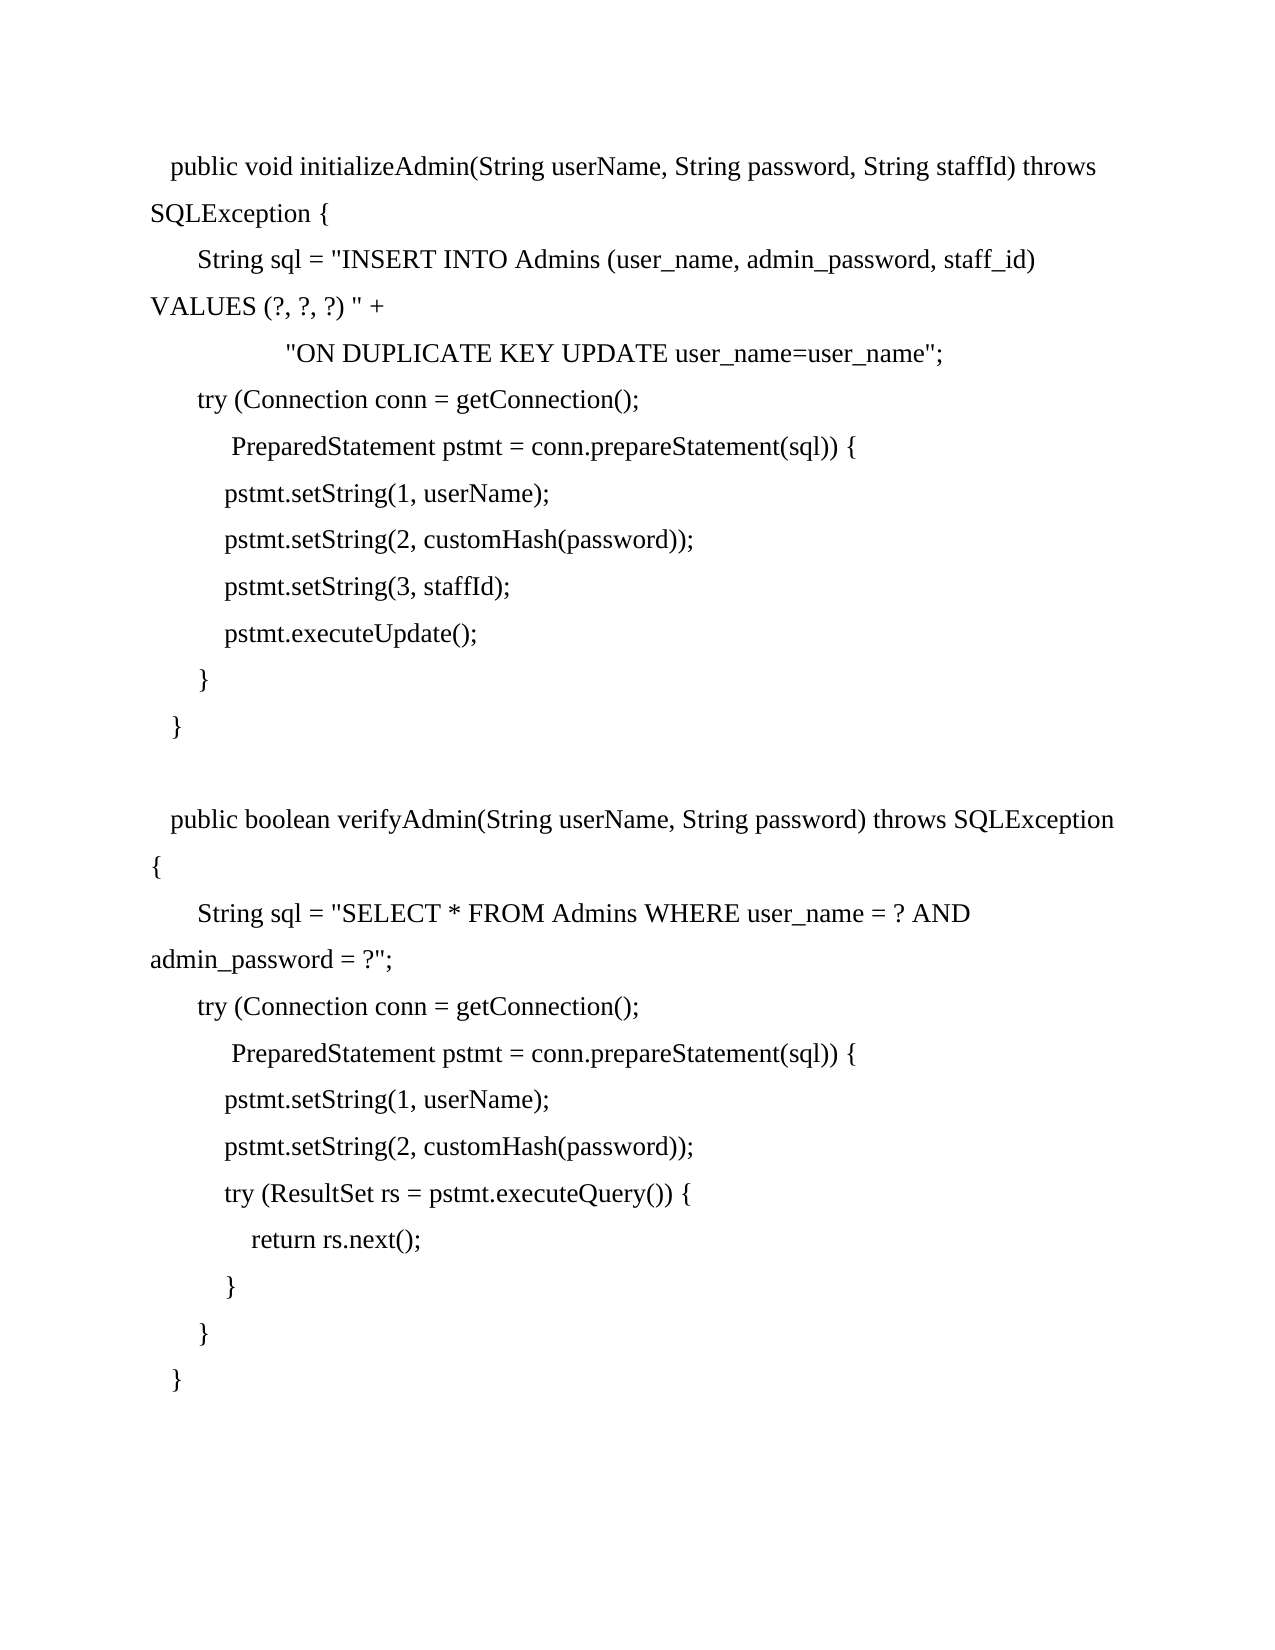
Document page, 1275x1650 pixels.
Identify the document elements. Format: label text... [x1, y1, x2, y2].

text try (ResultSet rs = pstmt.executeQuery()) { [150, 1177, 1125, 1208]
text } [150, 1270, 1125, 1301]
text PreparedStatement pstmt = conn.prepareStatement(sql)) { [150, 1037, 1125, 1068]
text } [150, 1363, 1125, 1394]
text } [150, 710, 1125, 741]
text try (Connection conn = getConnection(); [150, 990, 1125, 1021]
text String sql = "INSERT INTO Admins (user_name, admin_password, staff_id) VALUES (?, ?, ?) " + [150, 243, 1125, 321]
text pstmt.setString(2, customHash(password)); [150, 523, 1125, 554]
text public void initializeAdmin(String userName, String password, String staffId) throws SQLException { [150, 150, 1125, 228]
text "ON DUPLICATE KEY UPDATE user_name=user_name"; [150, 337, 1125, 368]
text String sql = "SELECT * FROM Admins WHERE user_name = ? AND admin_password = ?"; [150, 897, 1125, 974]
text } [150, 663, 1125, 694]
text pstmt.executeUpdate(); [150, 617, 1125, 648]
text pstmt.setString(1, userName); [150, 1083, 1125, 1114]
text try (Connection conn = getConnection(); [150, 383, 1125, 414]
text PreparedStatement pstmt = conn.prepareStatement(sql)) { [150, 430, 1125, 461]
text return rs.next(); [150, 1223, 1125, 1254]
text public boolean verifyAdmin(String userName, String password) throws SQLException { [150, 803, 1125, 881]
text pstmt.setString(2, customHash(password)); [150, 1130, 1125, 1161]
text } [150, 1317, 1125, 1348]
text pstmt.setString(3, staffId); [150, 570, 1125, 601]
text pstmt.setString(1, userName); [150, 477, 1125, 508]
